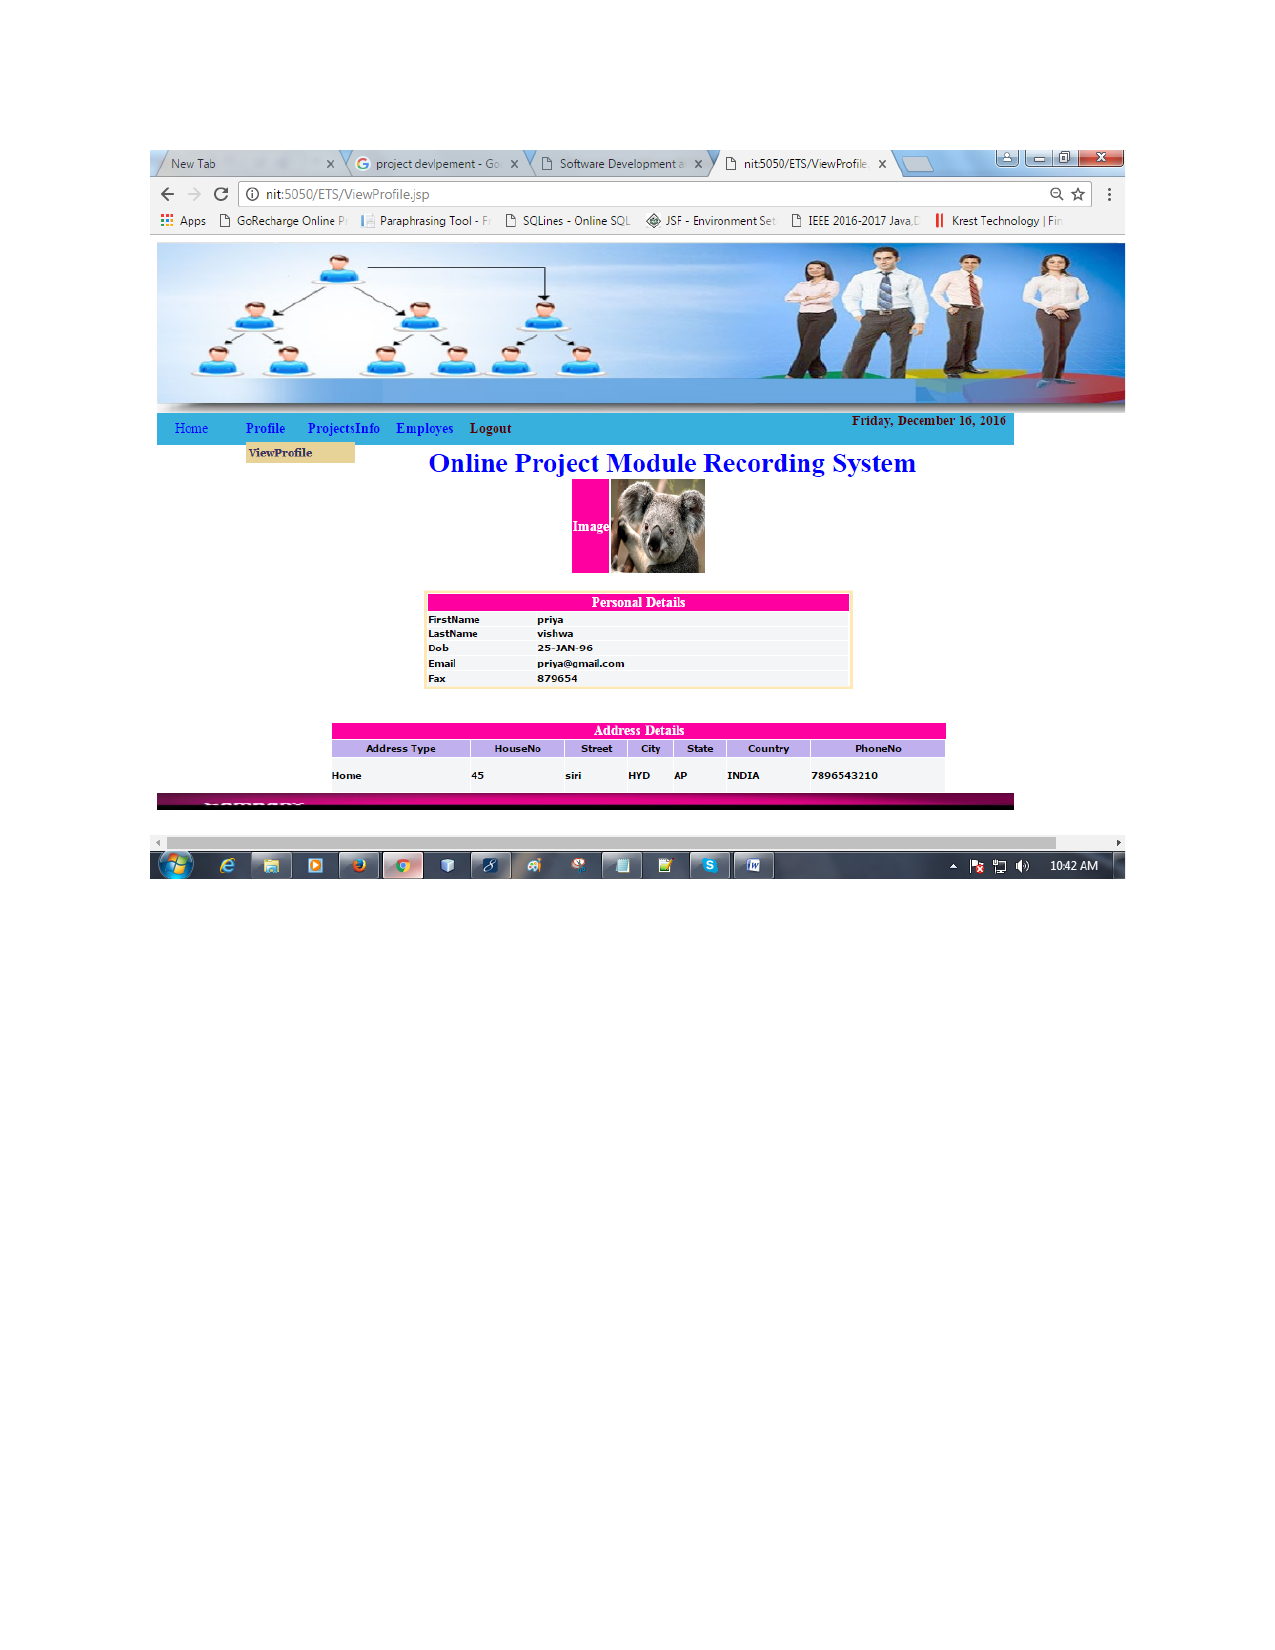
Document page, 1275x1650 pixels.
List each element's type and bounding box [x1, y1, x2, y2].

picture [150, 150, 1125, 879]
